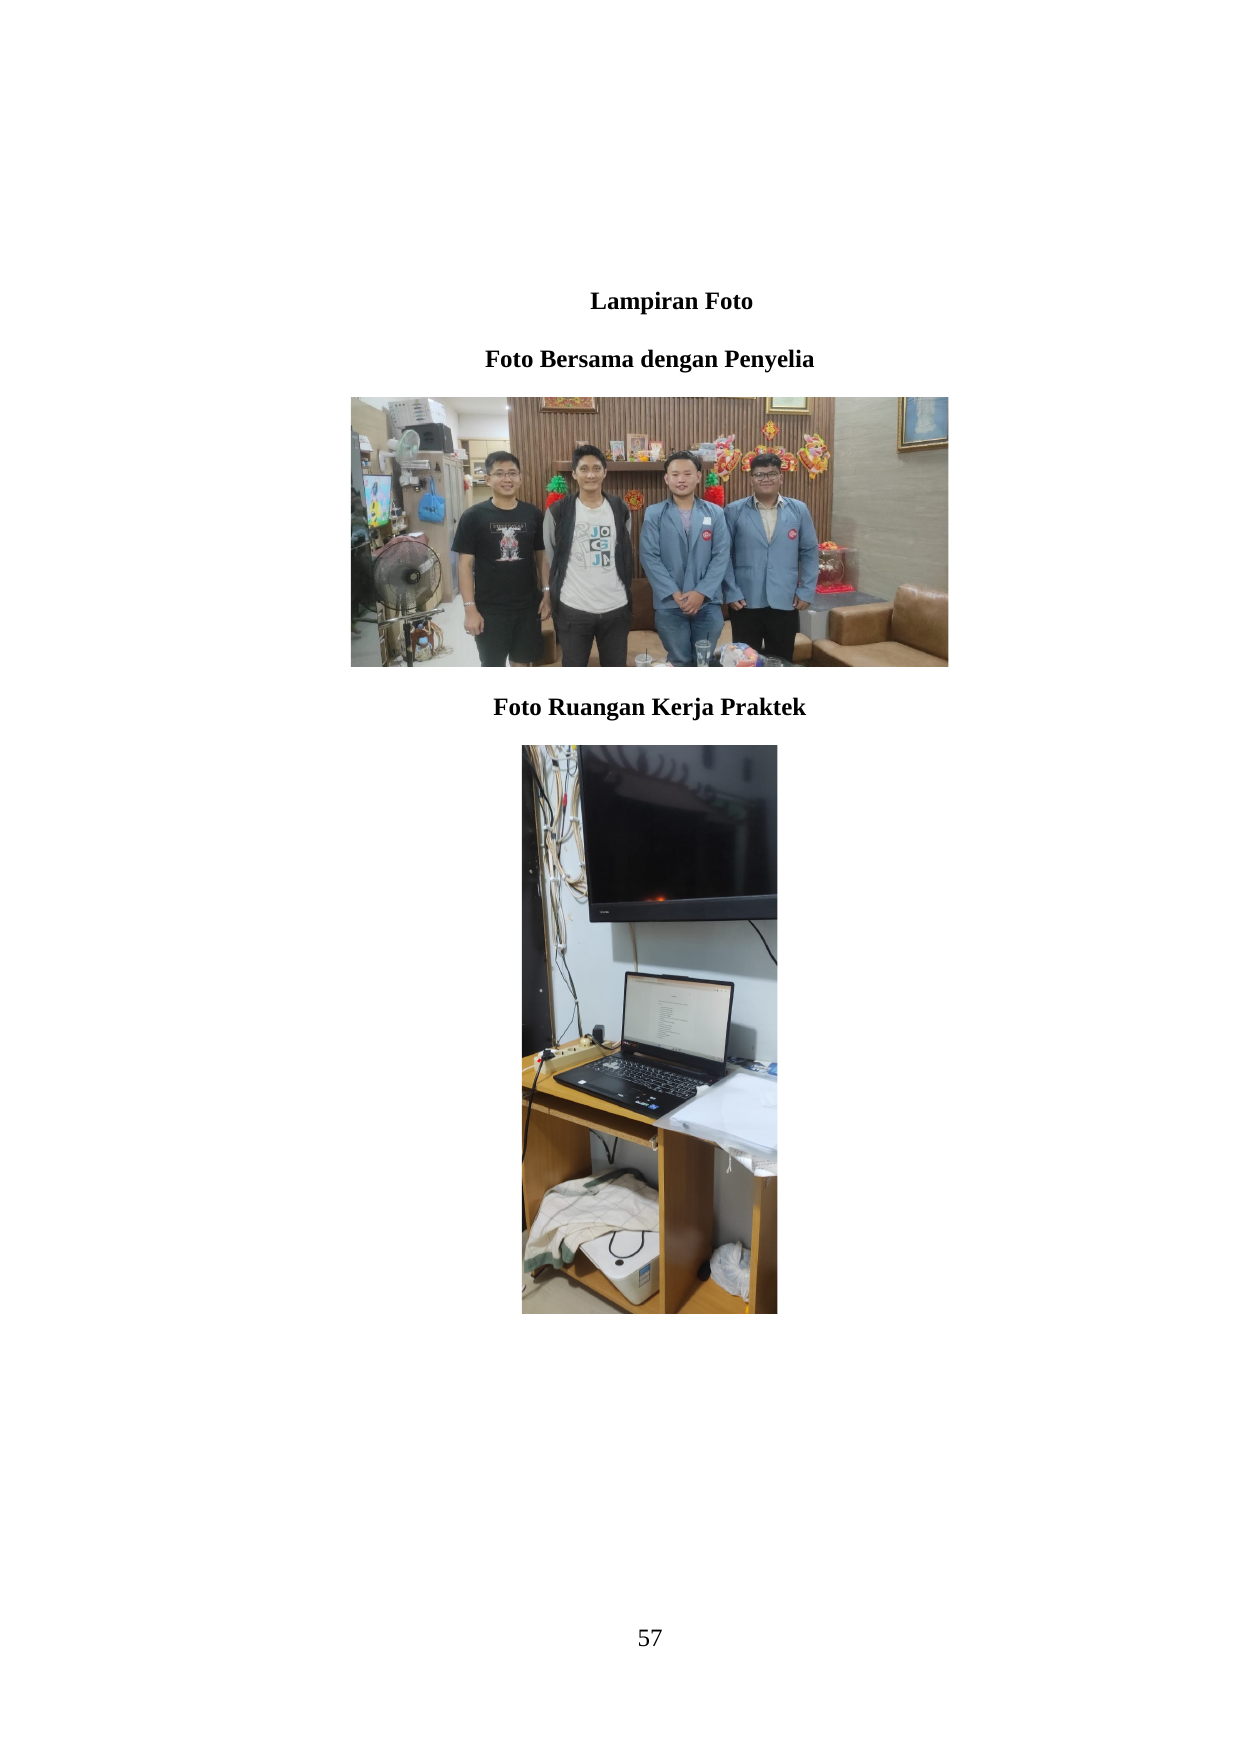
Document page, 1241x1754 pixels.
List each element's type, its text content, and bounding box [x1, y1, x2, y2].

picture [521, 745, 778, 1314]
subtitle Lampiran Foto [281, 286, 1063, 315]
text Foto Bersama dengan Penyelia [236, 344, 1063, 372]
picture [350, 397, 949, 667]
text Foto Ruangan Kerja Praktek [236, 692, 1063, 721]
